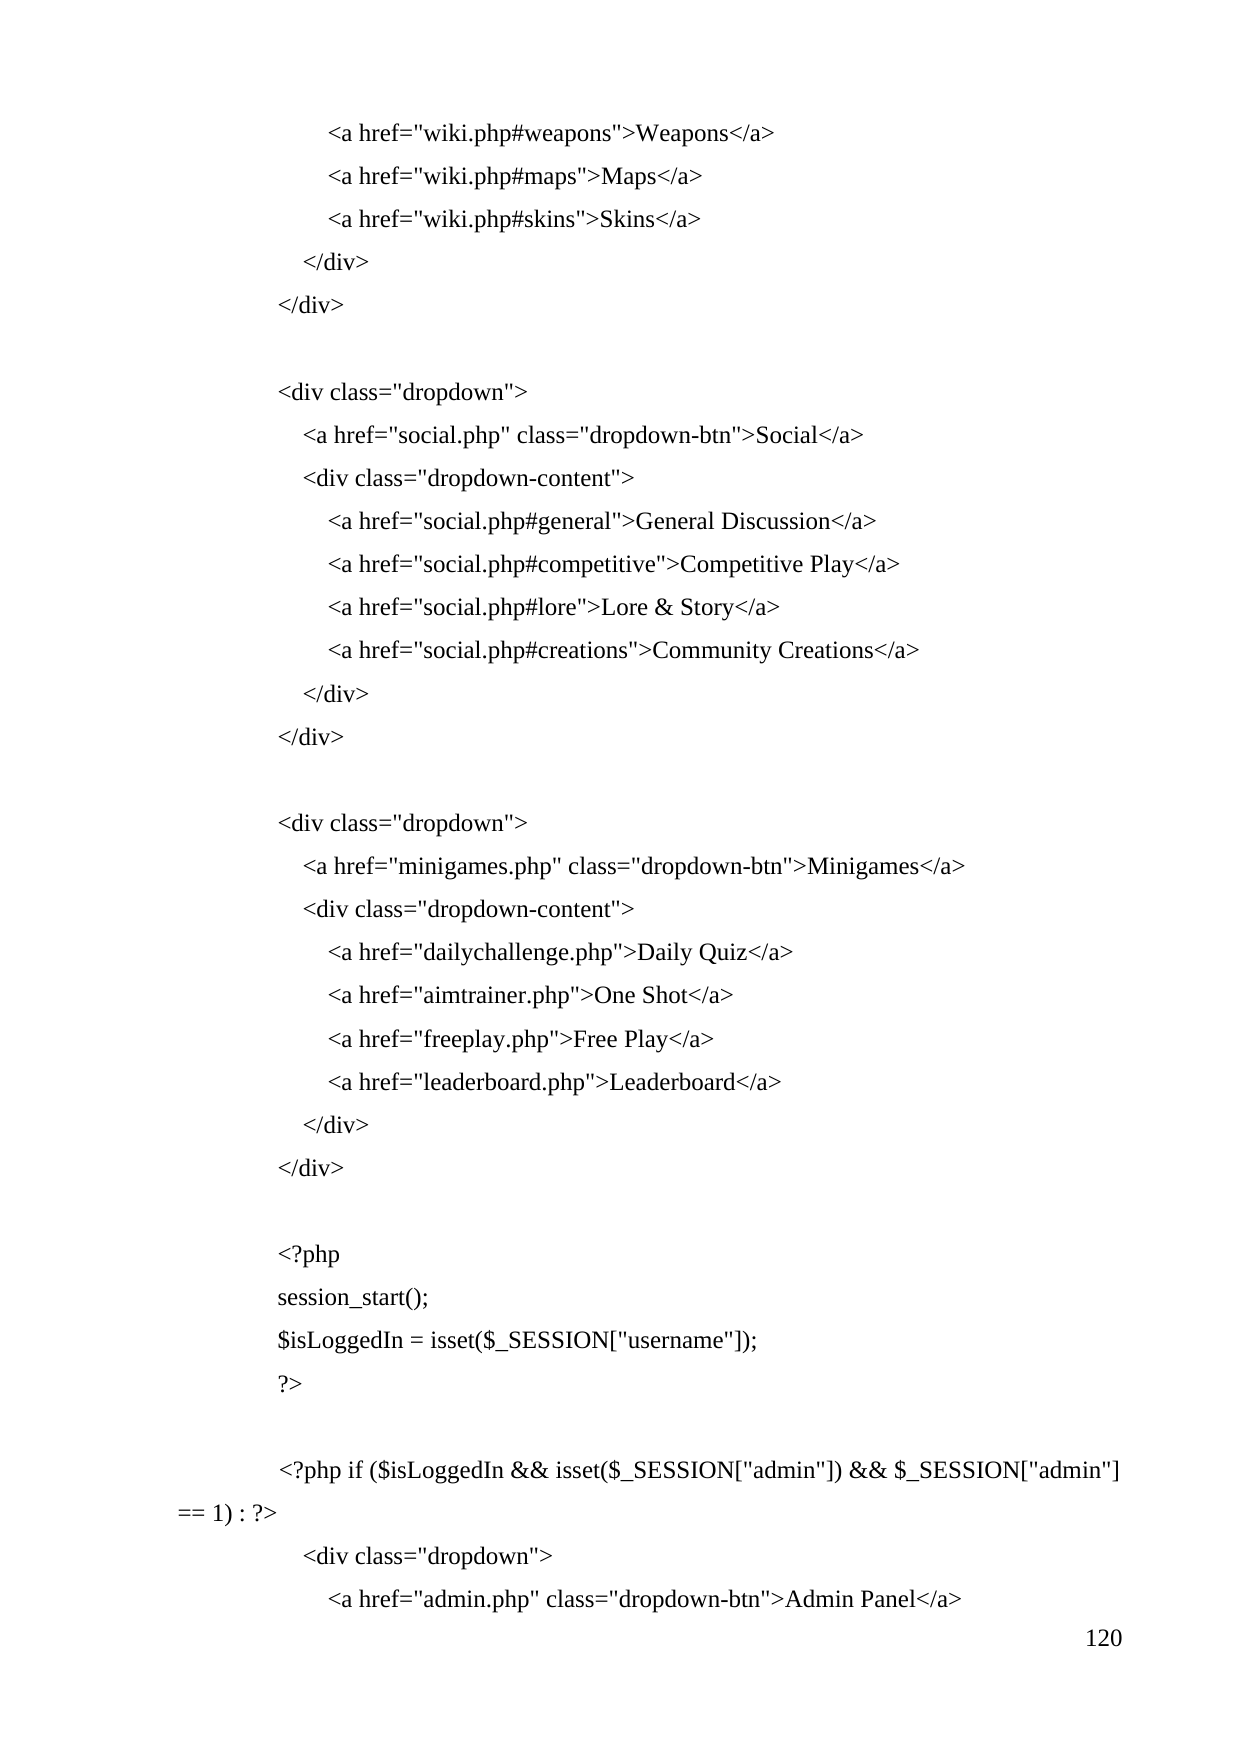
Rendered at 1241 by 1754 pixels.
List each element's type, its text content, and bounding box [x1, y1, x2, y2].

text <div class="dropdown-content"> [177, 463, 1122, 492]
text <a href="wiki.php#weapons">Weapons</a> [177, 118, 1122, 147]
text <a href="admin.php" class="dropdown-btn">Admin Panel</a> [177, 1584, 1122, 1613]
text <?php [177, 1239, 1122, 1268]
text <a href="wiki.php#maps">Maps</a> [177, 161, 1122, 190]
text <a href="minigames.php" class="dropdown-btn">Minigames</a> [177, 851, 1122, 880]
text <a href="dailychallenge.php">Daily Quiz</a> [177, 937, 1122, 966]
text </div> [177, 679, 1122, 707]
text </div> [177, 722, 1122, 751]
text <a href="freeplay.php">Free Play</a> [177, 1024, 1122, 1052]
text ?> [177, 1369, 1122, 1397]
text <a href="social.php#creations">Community Creations</a> [177, 636, 1122, 664]
text session_start(); [177, 1282, 1122, 1311]
text <div class="dropdown"> [177, 1541, 1122, 1570]
text <a href="social.php#competitive">Competitive Play</a> [177, 549, 1122, 578]
text <a href="wiki.php#skins">Skins</a> [177, 204, 1122, 233]
text <?php if ($isLoggedIn && isset($_SESSION["admin"]) && $_SESSION["admin"] == 1) : ?> [177, 1455, 1122, 1527]
text $isLoggedIn = isset($_SESSION["username"]); [177, 1326, 1122, 1354]
text <a href="social.php#lore">Lore & Story</a> [177, 592, 1122, 621]
text <div class="dropdown"> [177, 377, 1122, 406]
text </div> [177, 291, 1122, 319]
text <div class="dropdown"> [177, 808, 1122, 837]
text <a href="aimtrainer.php">One Shot</a> [177, 981, 1122, 1009]
text </div> [177, 1153, 1122, 1182]
text <div class="dropdown-content"> [177, 894, 1122, 923]
text </div> [177, 1110, 1122, 1139]
text <a href="leaderboard.php">Leaderboard</a> [177, 1067, 1122, 1096]
text <a href="social.php" class="dropdown-btn">Social</a> [177, 420, 1122, 449]
text <a href="social.php#general">General Discussion</a> [177, 506, 1122, 535]
text </div> [177, 247, 1122, 276]
